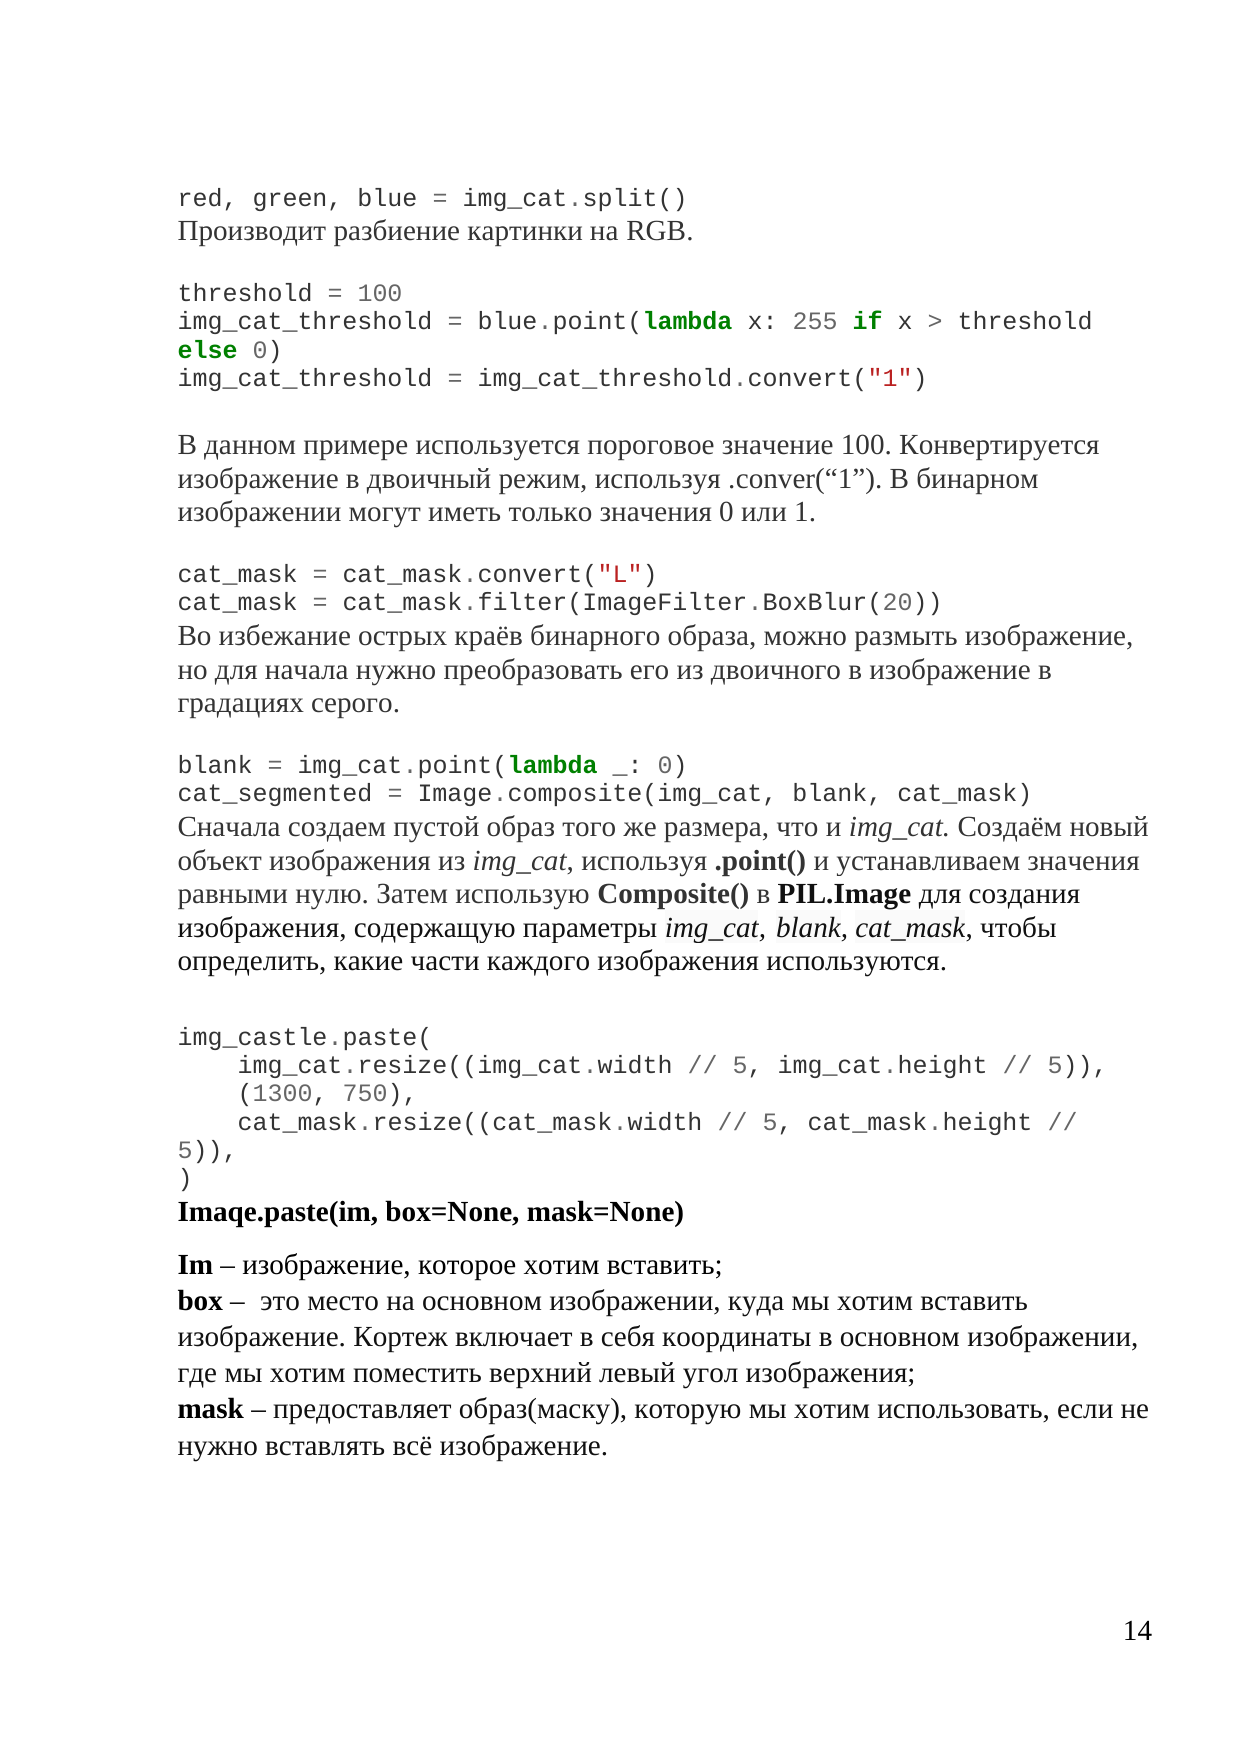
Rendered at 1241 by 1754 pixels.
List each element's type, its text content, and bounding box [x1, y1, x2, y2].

text В данном примере используется пороговое значение 100. Конвертируется изображение в двоичный режим, используя .conver(“1”). В бинарном изображении могут иметь только значения 0 или 1. [177, 427, 1152, 528]
text img_cat_threshold = blue.point(lambda x: 255 if x > threshold else 0) [177, 309, 1152, 366]
text blank = img_cat.point(lambda _: 0) [177, 752, 1152, 781]
text cat_mask = cat_mask.filter(ImageFilter.BoxBlur(20)) [177, 590, 1152, 618]
text cat_mask = cat_mask.convert("L") [177, 562, 1152, 590]
text img_cat_threshold = img_cat_threshold.convert("1") [177, 366, 1152, 394]
text cat_segmented = Image.composite(img_cat, blank, cat_mask) [177, 781, 1152, 809]
text Во избежание острых краёв бинарного образа, можно размыть изображение, но для начала нужно преобразовать его из двоичного в изображение в градациях серого. [177, 618, 1152, 719]
text Сначала создаем пустой образ того же размера, что и img_cat. Создаём новый объект изображения из img_cat, используя .point() и устанавливаем значения равными нулю. Затем использую Composite() в PIL.Image для создания изображения, содержащую параметры img_cat, blank, cat_mask, чтобы определить, какие части каждого изображения используются. [177, 809, 1152, 977]
text cat_mask.resize((cat_mask.width // 5, cat_mask.height // 5)), [177, 1109, 1152, 1166]
text ) [177, 1166, 1152, 1194]
text red, green, blue = img_cat.split() [177, 185, 1152, 213]
text Im – изображение, которое хотим вставить; box – это место на основном изображении, куда мы хотим вставить изображение. Кортеж включает в себя координаты в основном изображении, где мы хотим поместить верхний левый угол изображения; mask – предоставляет образ(маску), которую мы хотим использовать, если не нужно вставлять всё изображение. [177, 1247, 1152, 1461]
text (1300, 750), [177, 1081, 1152, 1109]
text img_cat.resize((img_cat.width // 5, img_cat.height // 5)), [177, 1052, 1152, 1081]
text Производит разбиение картинки на RGB. [177, 213, 1152, 247]
text img_castle.paste( [177, 1024, 1152, 1052]
text Imaqe.paste(im, box=None, mask=None) [177, 1194, 1152, 1228]
text threshold = 100 [177, 281, 1152, 309]
